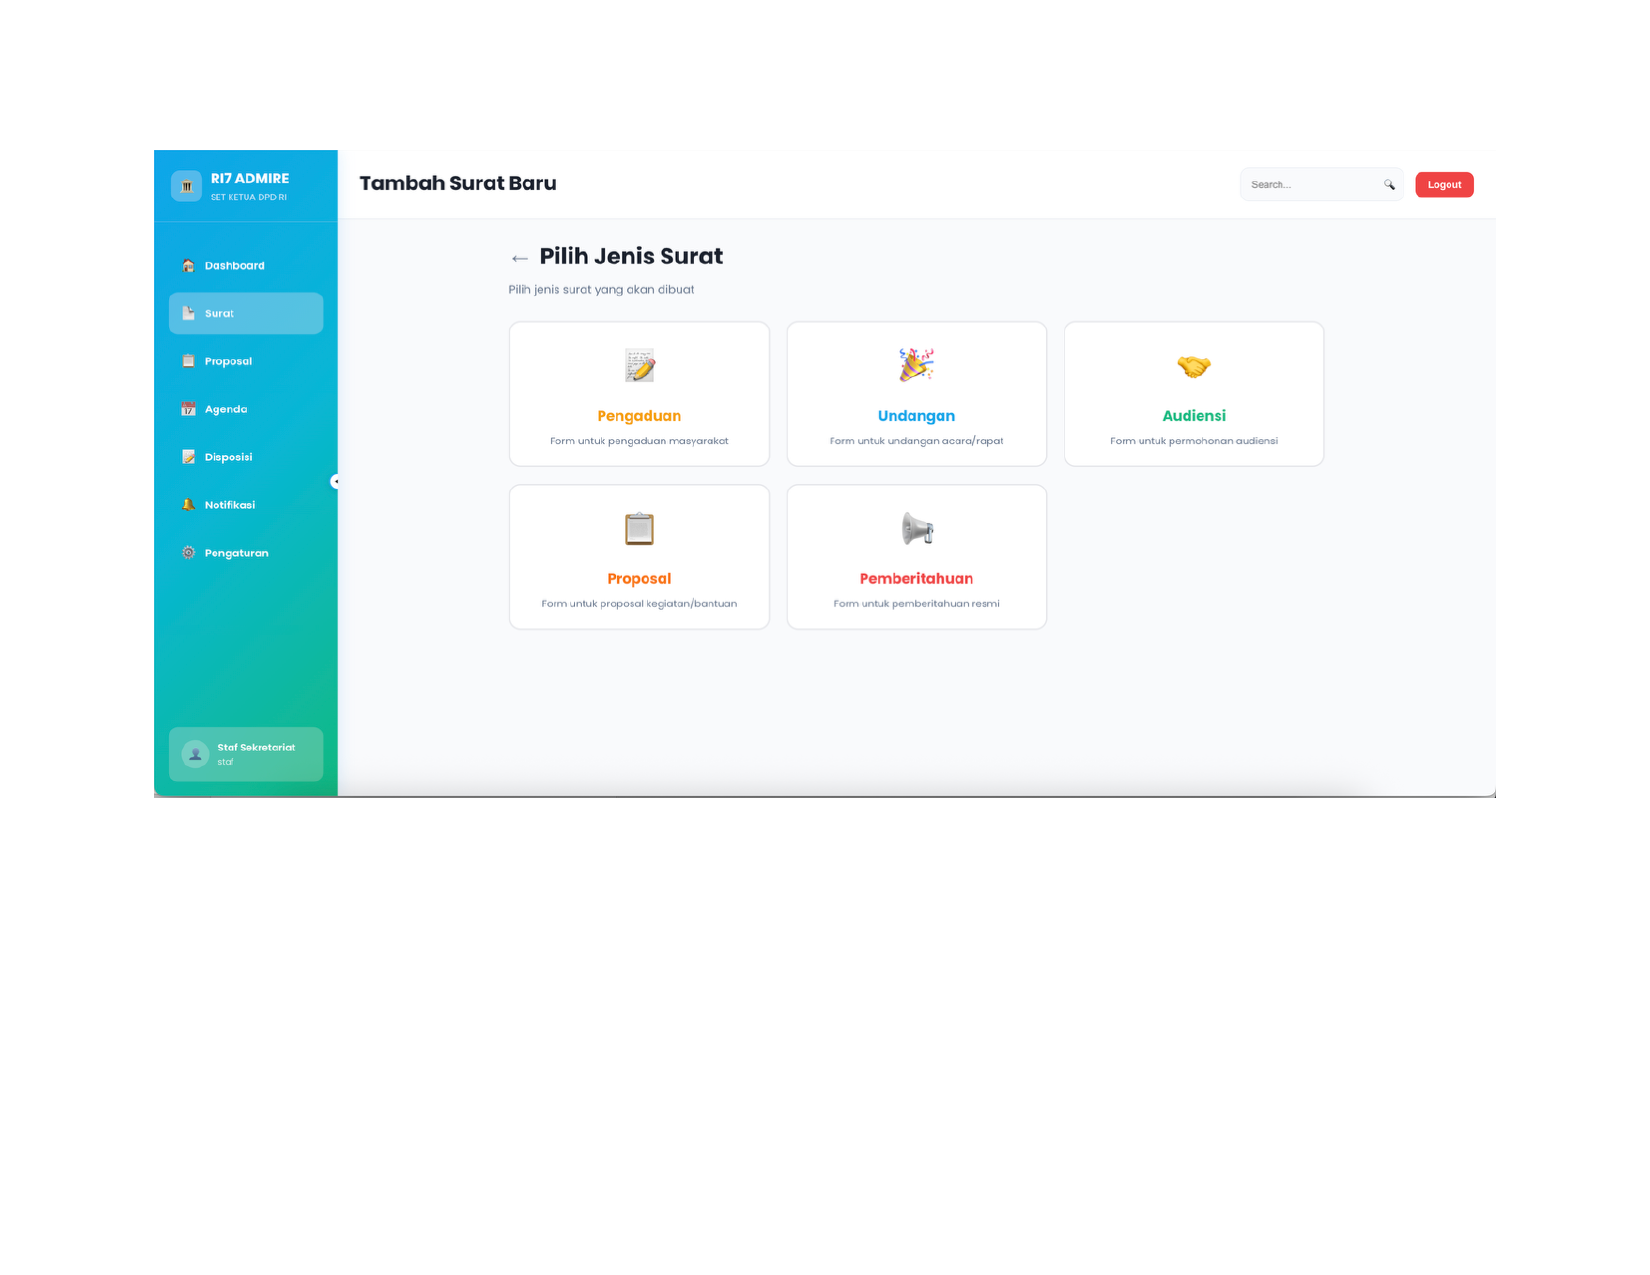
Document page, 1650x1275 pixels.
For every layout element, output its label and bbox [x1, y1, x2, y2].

picture [234, 263, 257, 269]
picture [221, 262, 237, 269]
picture [206, 263, 218, 269]
picture [212, 174, 218, 183]
picture [234, 358, 251, 366]
picture [263, 194, 271, 199]
picture [183, 259, 194, 272]
picture [274, 174, 288, 183]
picture [183, 355, 194, 368]
picture [235, 174, 271, 183]
picture [154, 150, 1496, 798]
picture [182, 402, 195, 415]
picture [221, 173, 231, 183]
picture [171, 171, 202, 201]
picture [218, 360, 231, 366]
